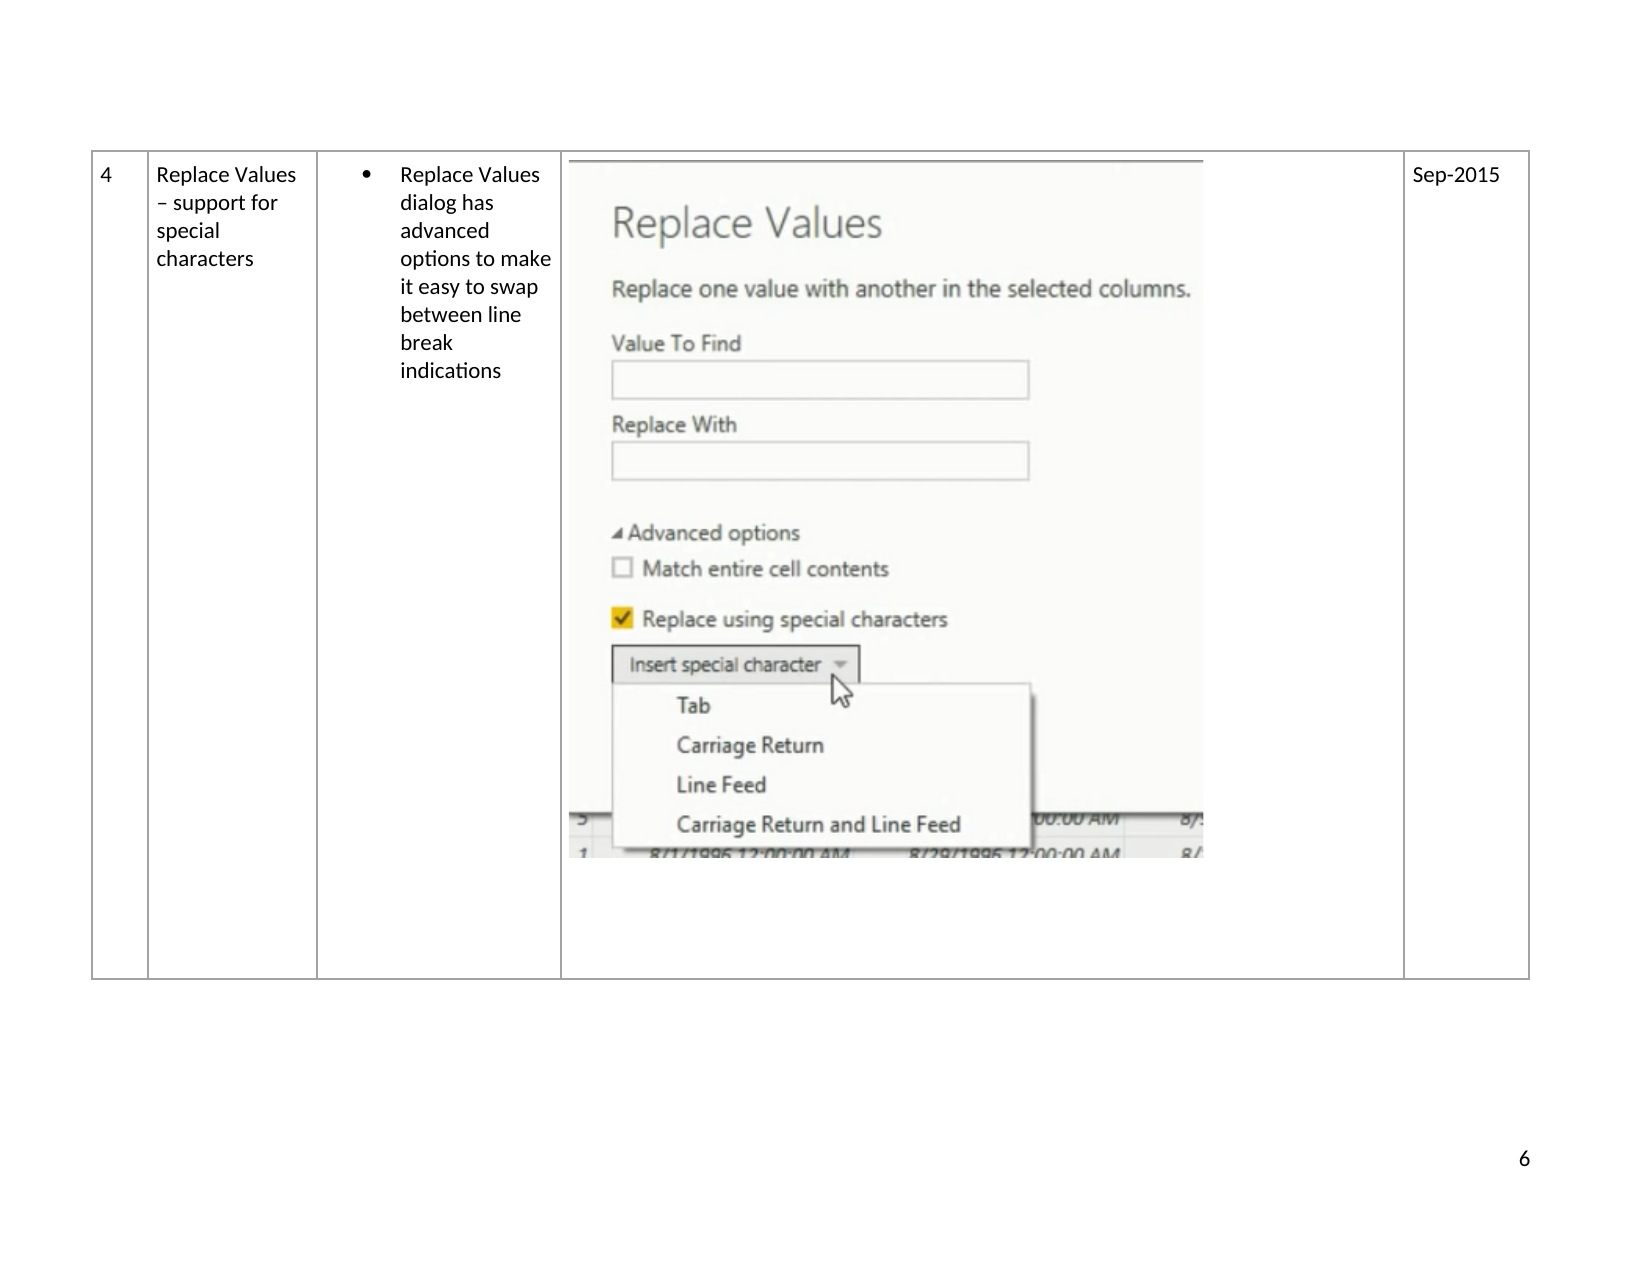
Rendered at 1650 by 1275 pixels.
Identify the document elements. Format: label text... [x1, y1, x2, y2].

table_cell [562, 152, 1403, 978]
picture [568, 160, 1204, 858]
table_cell Sep-2015 [1405, 152, 1528, 978]
table_cell Replace Values dialog has advanced options to make it easy to swap between line break indications [318, 152, 560, 978]
table_cell 4 [93, 152, 147, 978]
table_cell Replace Values – support for special characters [149, 152, 316, 978]
